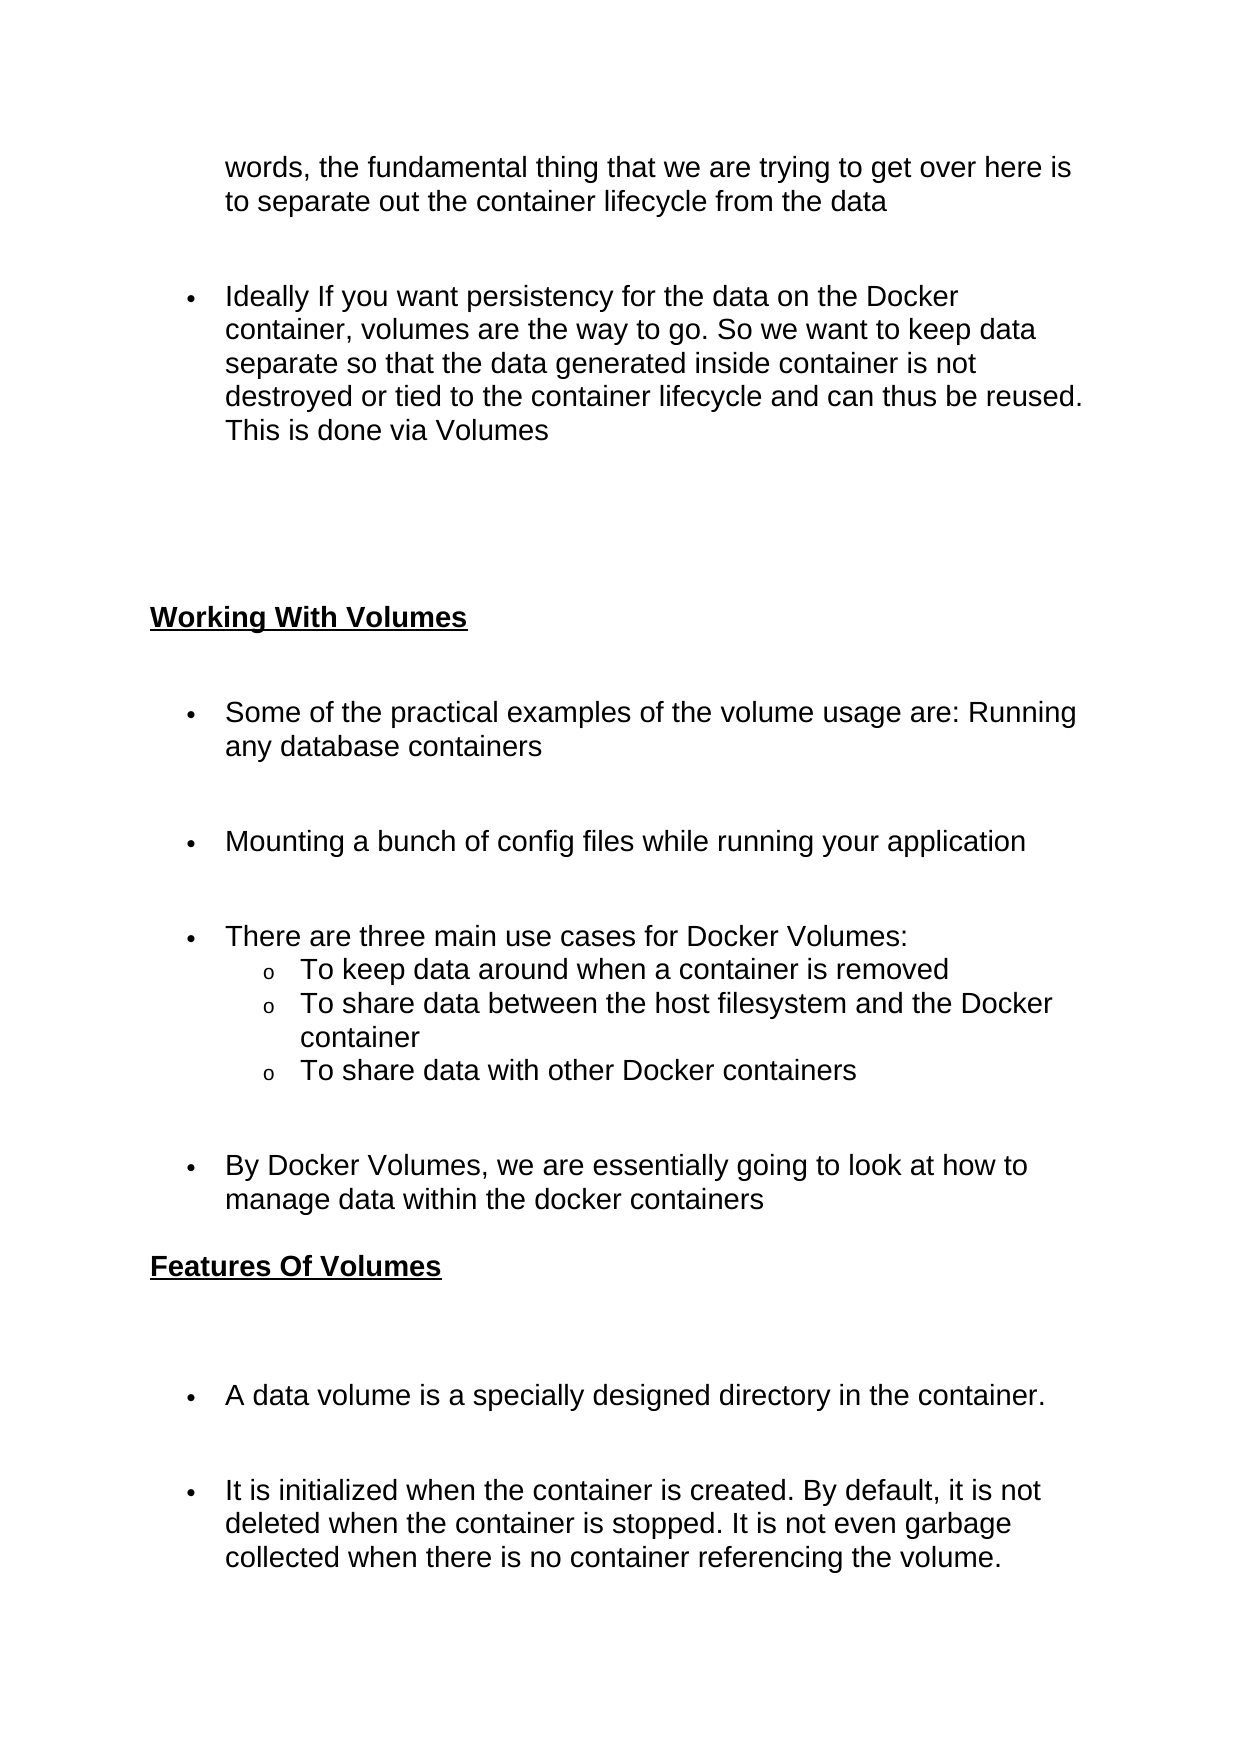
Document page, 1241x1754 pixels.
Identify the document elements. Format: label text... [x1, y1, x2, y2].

list To share data between the host filesystem and the Docker container [262, 986, 1090, 1053]
list A data volume is a specially designed directory in the container. [187, 1378, 1090, 1411]
list By Docker Volumes, we are essentially going to look at how to manage data within the docker containers [187, 1148, 1090, 1216]
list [187, 150, 1090, 217]
list Ideally If you want persistency for the data on the Docker container, volumes are the way to go. So we want to keep data separate so that the data generated inside container is not destroyed or tied to the container lifecycle and can thus be reused. This is done via Volumes [187, 279, 1090, 446]
list Mounting a bunch of config files while running your application [187, 824, 1090, 857]
list It is initialized when the container is created. By default, it is not deleted when the container is stopped. It is not even garbage collected when there is no container referencing the volume. [187, 1473, 1090, 1573]
list There are three main use cases for Docker Volumes: [187, 919, 1090, 952]
text Working With Volumes [150, 600, 1090, 633]
list Some of the practical examples of the volume usage are: Running any database containers [187, 695, 1090, 762]
text Features Of Volumes [150, 1249, 1090, 1283]
list To keep data around when a container is removed [262, 952, 1090, 986]
list To share data with other Docker containers [262, 1053, 1090, 1087]
